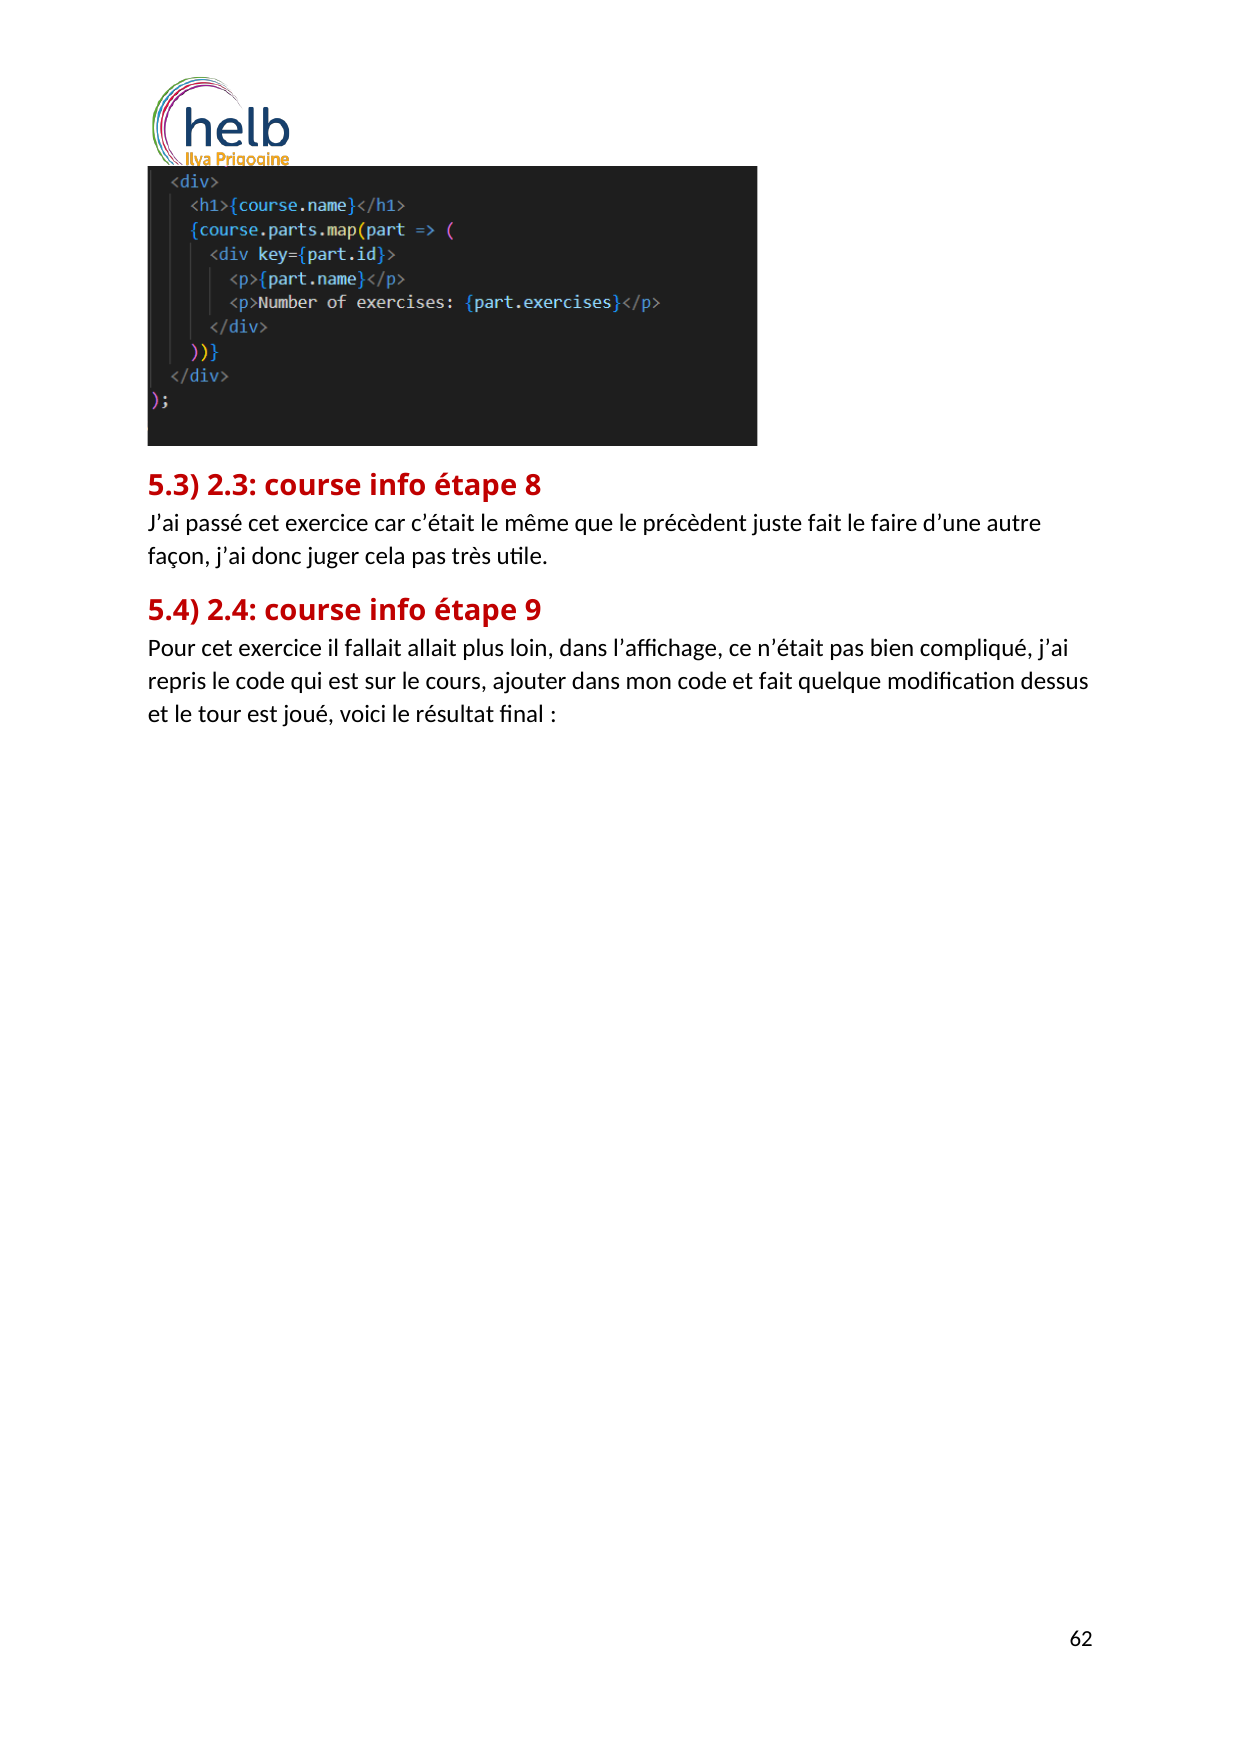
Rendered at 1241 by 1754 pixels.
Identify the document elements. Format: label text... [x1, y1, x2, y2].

text Pour cet exercice il fallait allait plus loin, dans l’affichage, ce n’était pas bien compliqué, j’ai repris le code qui est sur le cours, ajouter dans mon code et fait quelque modification dessus et le tour est joué, voici le résultat final : [148, 632, 1092, 729]
text J’ai passé cet exercice car c’était le même que le précèdent juste fait le faire d’une autre façon, j’ai donc juger cela pas très utile. [148, 507, 1092, 570]
subtitle 5.3) 2.3: course info étape 8 [148, 464, 1092, 504]
subtitle 5.4) 2.4: course info étape 9 [148, 589, 1092, 629]
picture [147, 73, 758, 446]
